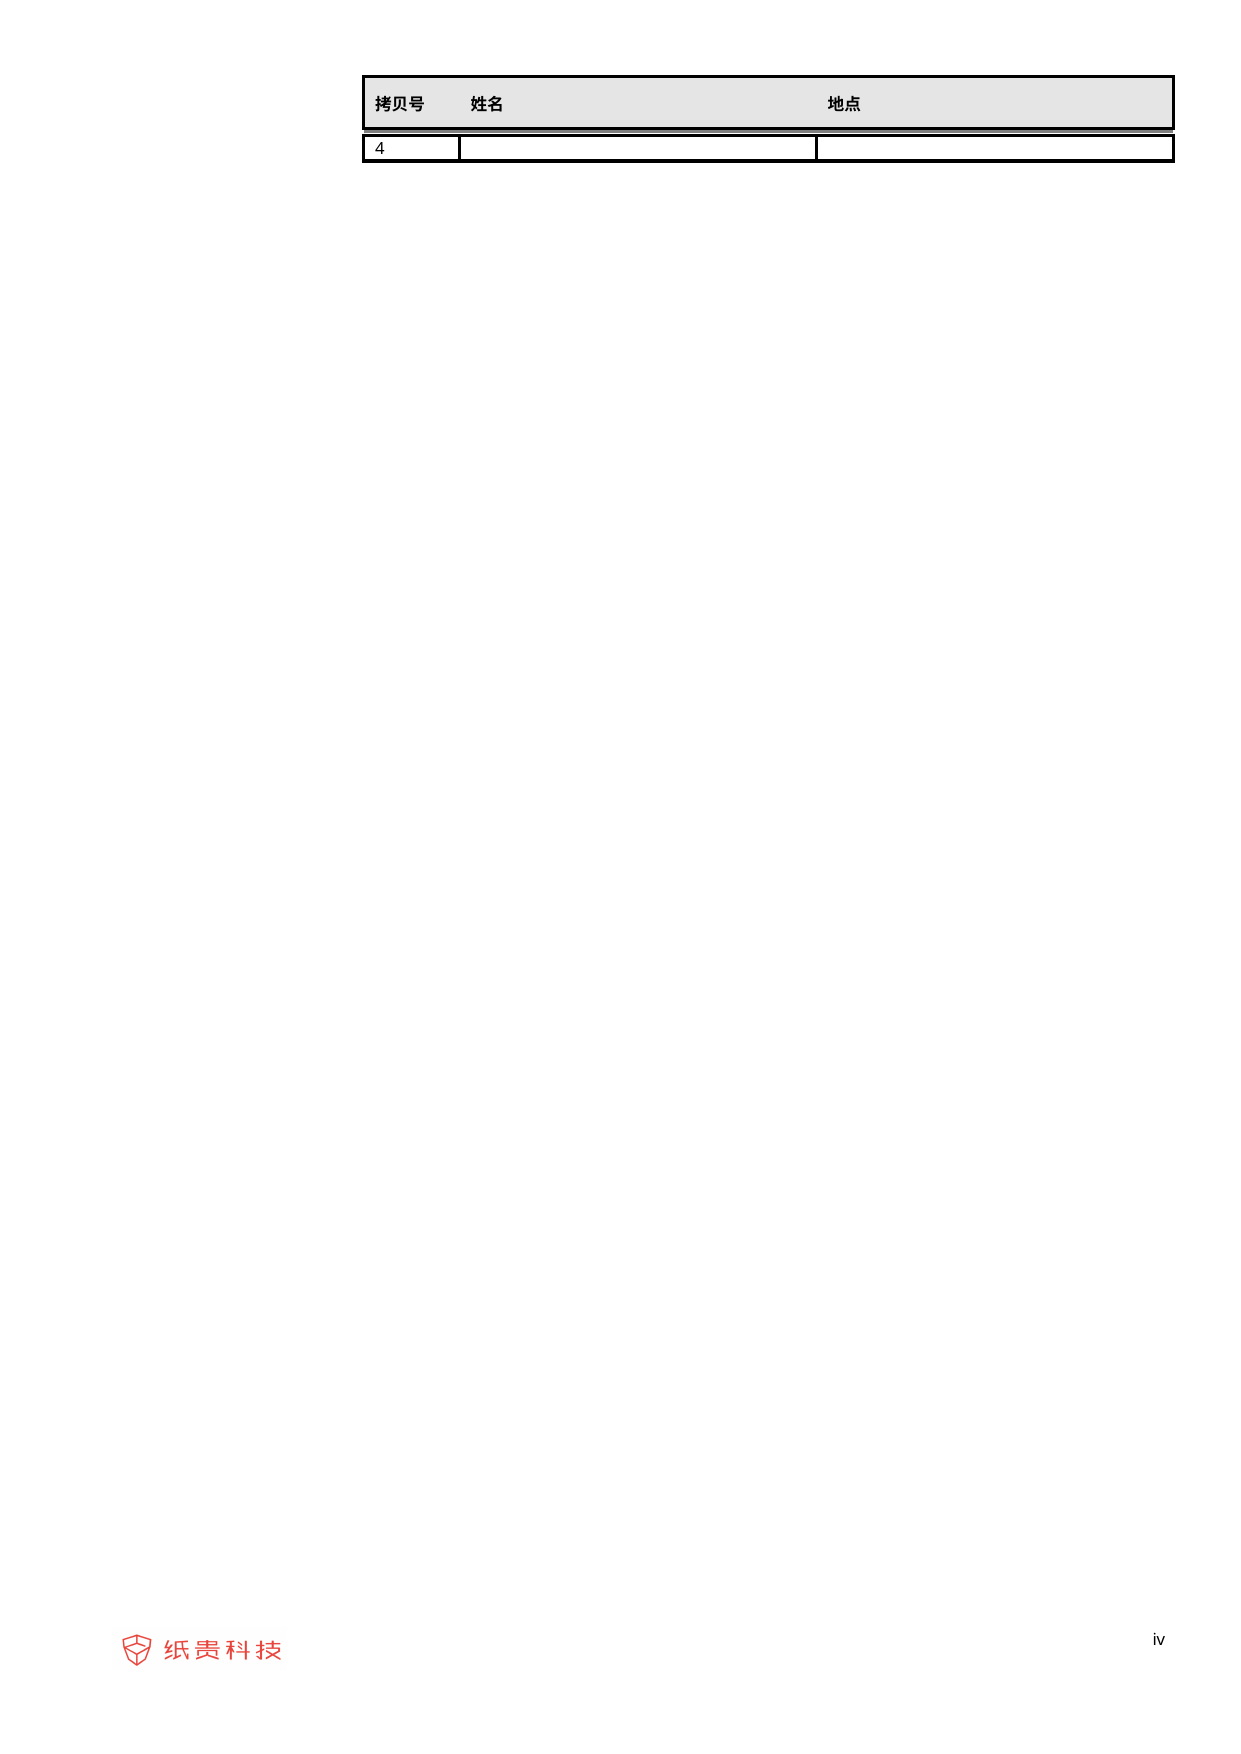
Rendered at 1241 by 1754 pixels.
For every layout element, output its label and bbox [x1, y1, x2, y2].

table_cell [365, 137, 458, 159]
picture [112, 1627, 287, 1671]
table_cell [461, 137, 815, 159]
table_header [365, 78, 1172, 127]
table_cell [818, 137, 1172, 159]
